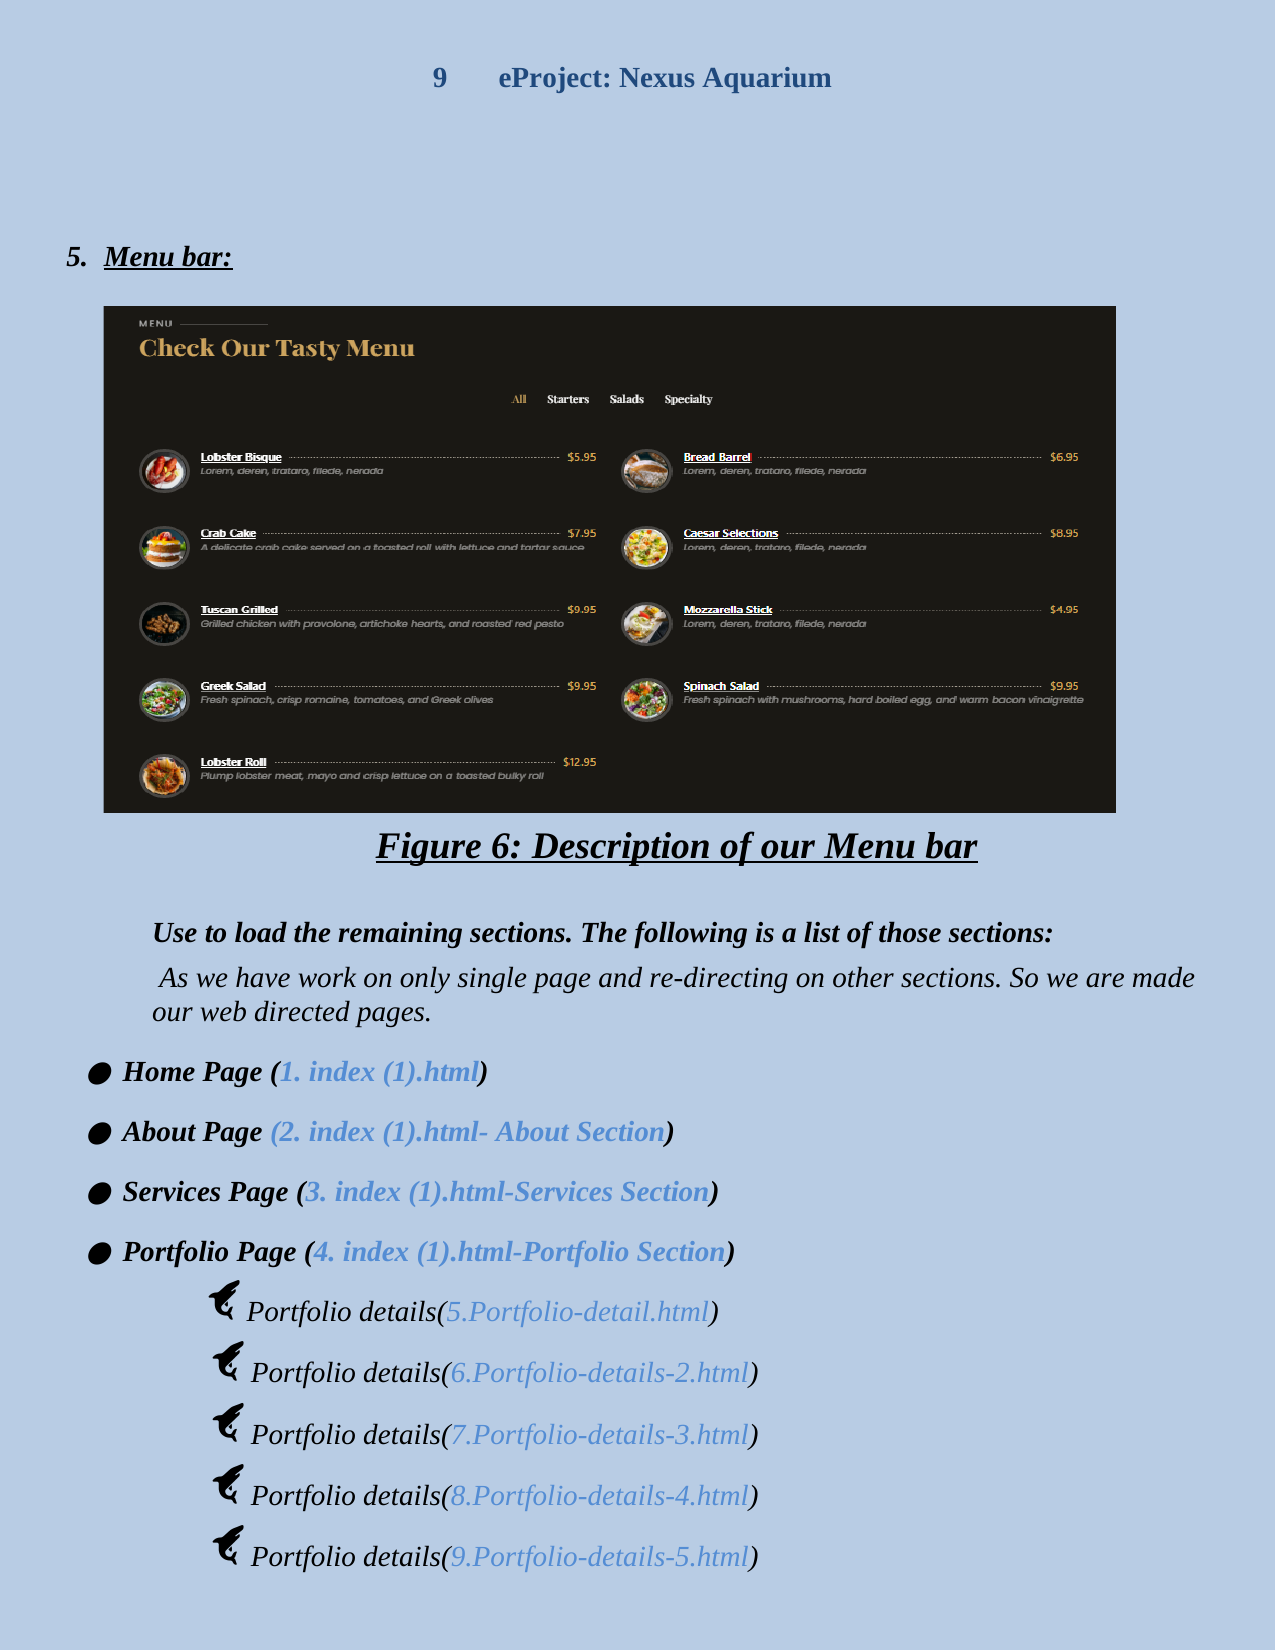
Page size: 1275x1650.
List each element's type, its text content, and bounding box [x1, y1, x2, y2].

picture [202, 1277, 247, 1322]
text Portfolio details(9.Portfolio-details-5.html) [132, 1523, 1208, 1573]
text As we have work on only single page and re-directing on other sections. So we are made our web directed pages. [152, 960, 1208, 1027]
picture [206, 1400, 251, 1444]
text Portfolio details(5.Portfolio-detail.html) [122, 1278, 1208, 1328]
list Portfolio Page (4. index (1).html-Portfolio Section) [85, 1218, 1208, 1278]
text Use to load the remaining sections. The following is a list of those sections: [152, 916, 1208, 949]
list Home Page (1. index (1).html) [85, 1038, 1208, 1098]
text Portfolio details(6.Portfolio-details-2.html) [57, 1339, 1208, 1389]
text Figure 6: Description of our Menu bar [375, 824, 1208, 867]
text Portfolio details(8.Portfolio-details-4.html) [132, 1461, 1208, 1512]
text Portfolio details(7.Portfolio-details-3.html) [57, 1400, 1208, 1450]
list About Page (2. index (1).html- About Section) [85, 1098, 1208, 1158]
list Services Page (3. index (1).html-Services Section) [85, 1158, 1208, 1218]
picture [206, 1522, 251, 1567]
picture [103, 306, 1116, 813]
picture [206, 1461, 251, 1506]
picture [206, 1338, 251, 1383]
list Menu bar: [66, 239, 1208, 273]
